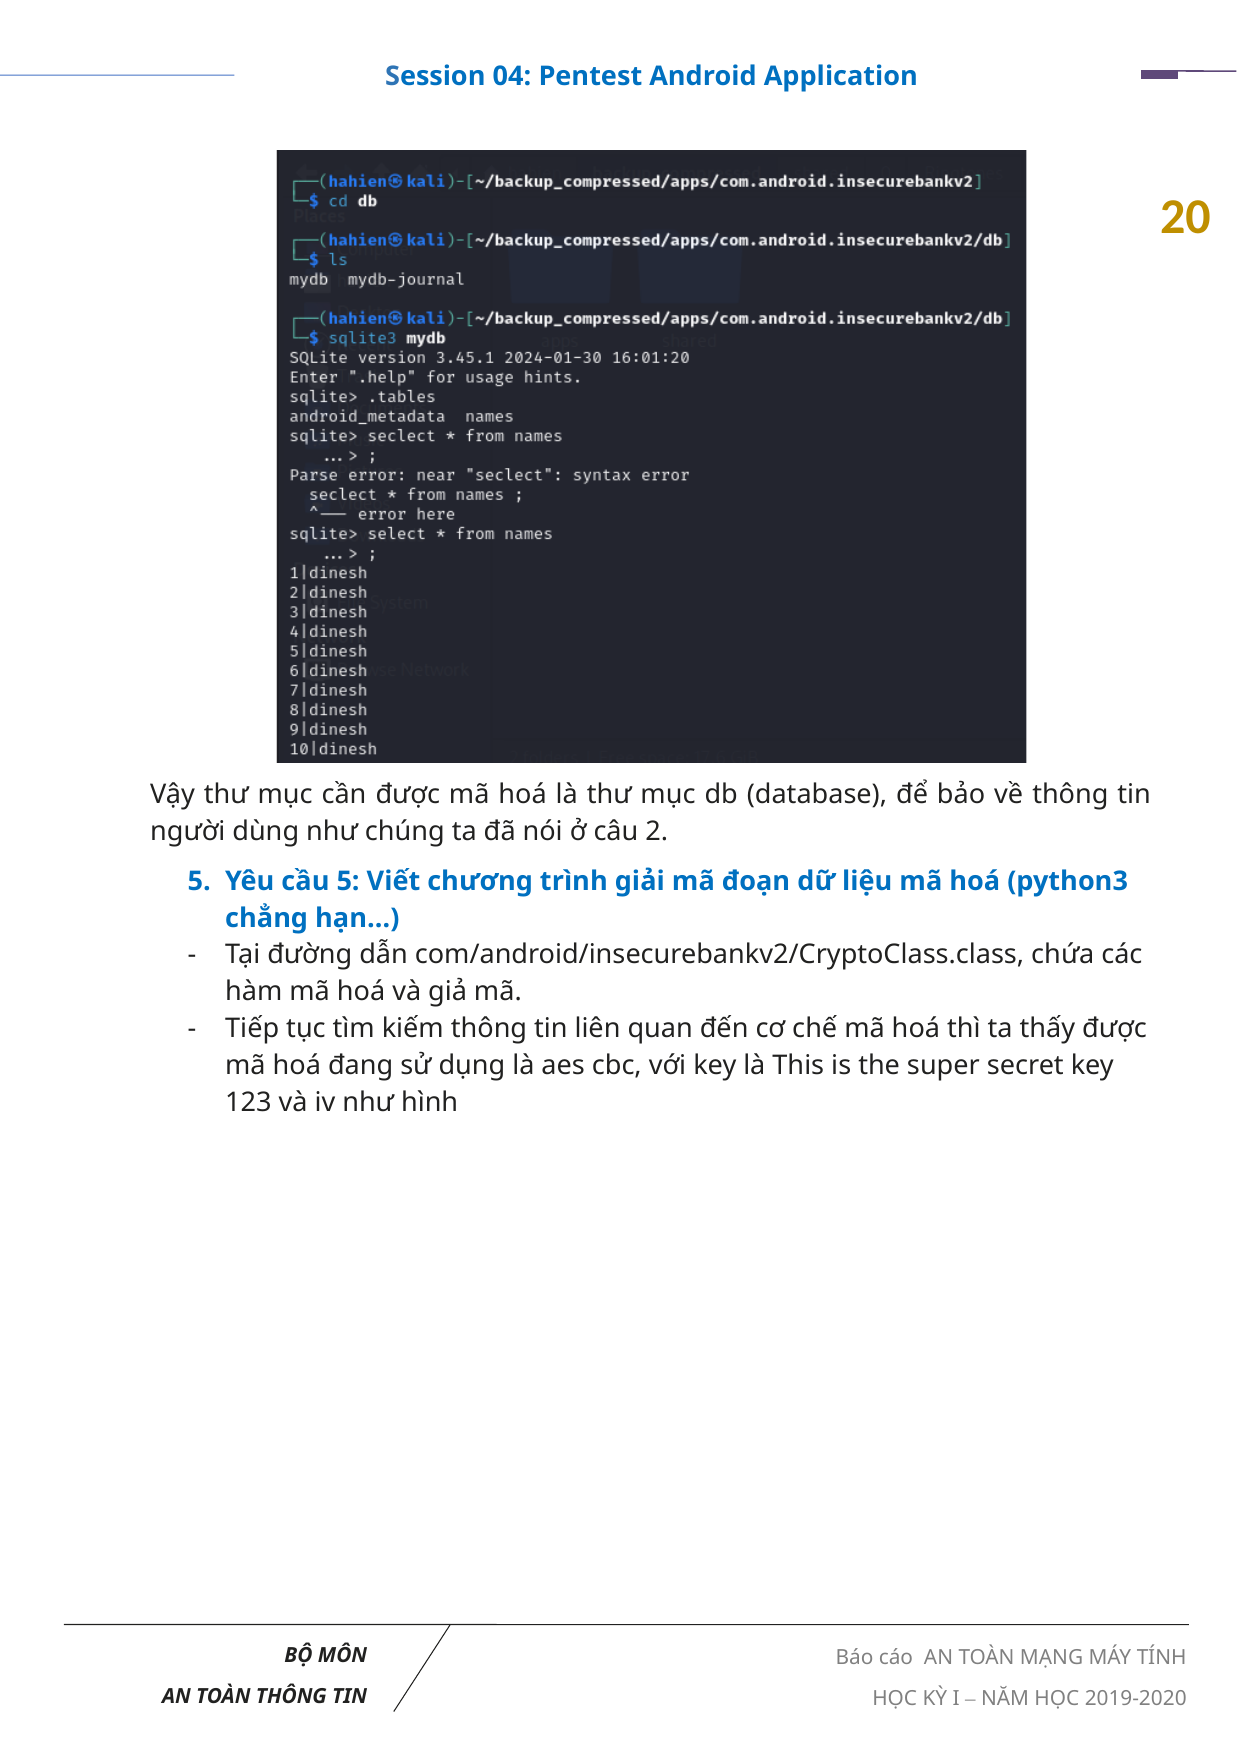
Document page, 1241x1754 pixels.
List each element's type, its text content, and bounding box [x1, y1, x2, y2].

list Tiếp tục tìm kiếm thông tin liên quan đến cơ chế mã hoá thì ta thấy được mã hoá đang sử dụng là aes cbc, với key là This is the super secret key 123 và iv như hình [187, 1009, 1153, 1119]
list Tại đường dẫn com/android/insecurebankv2/CryptoClass.class, chứa các hàm mã hoá và giả mã. [187, 935, 1153, 1009]
list Yêu cầu 5: Viết chương trình giải mã đoạn dữ liệu mã hoá (python3 chẳng hạn…) [187, 861, 1153, 935]
text Vậy thư mục cần được mã hoá là thư mục db (database), để bảo về thông tin người dùng như chúng ta đã nói ở câu 2. [150, 775, 1153, 849]
